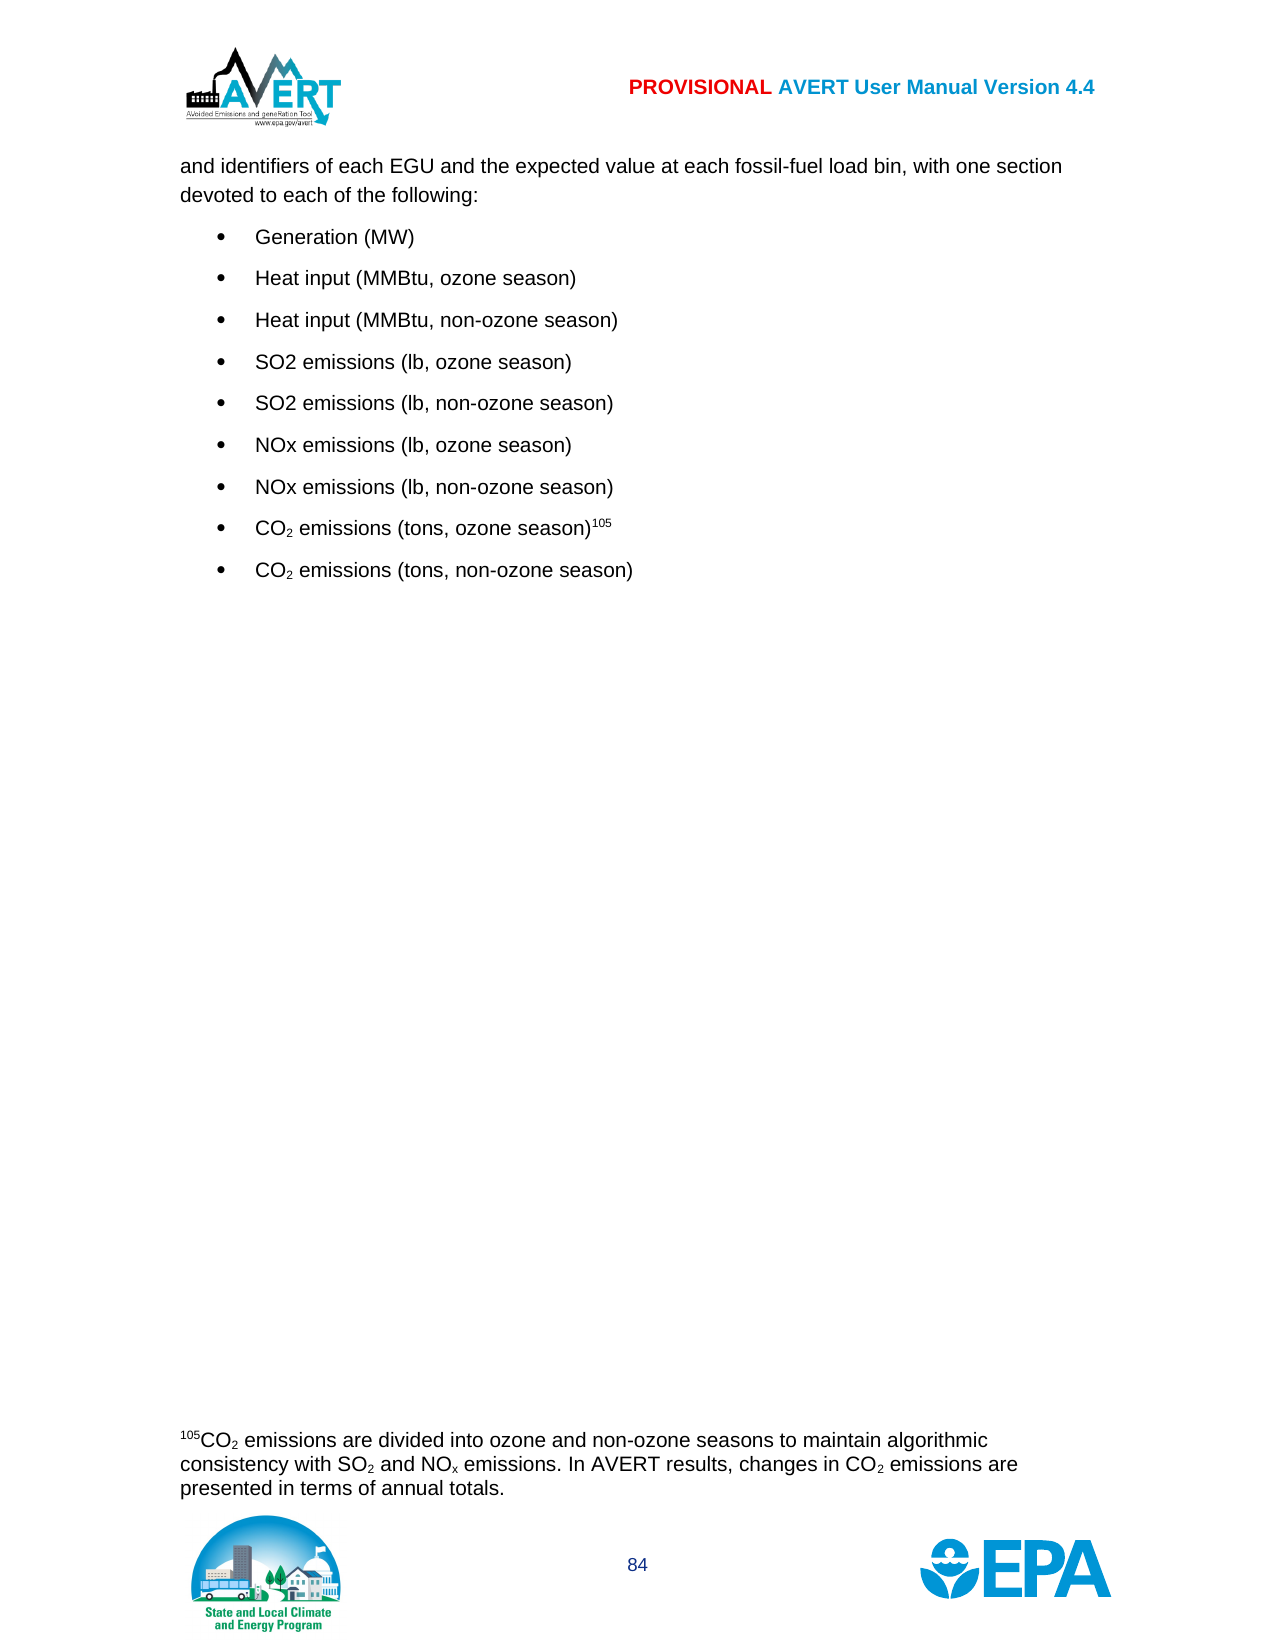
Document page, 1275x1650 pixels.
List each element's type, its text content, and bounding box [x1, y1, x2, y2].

list Heat input (MMBtu, ozone season) [217, 262, 1095, 292]
list SO2 emissions (lb, non-ozone season) [217, 387, 1095, 417]
list NOx emissions (lb, ozone season) [217, 429, 1095, 458]
list SO2 emissions (lb, ozone season) [217, 346, 1095, 375]
list CO2 emissions (tons, non-ozone season) [217, 554, 1095, 583]
picture [180, 40, 347, 131]
list Heat input (MMBtu, non-ozone season) [217, 304, 1095, 333]
list Generation (MW) [217, 221, 1095, 250]
list NOx emissions (lb, non-ozone season) [217, 471, 1095, 500]
list CO2 emissions (tons, ozone season) [217, 512, 1095, 542]
picture [184, 1513, 348, 1640]
